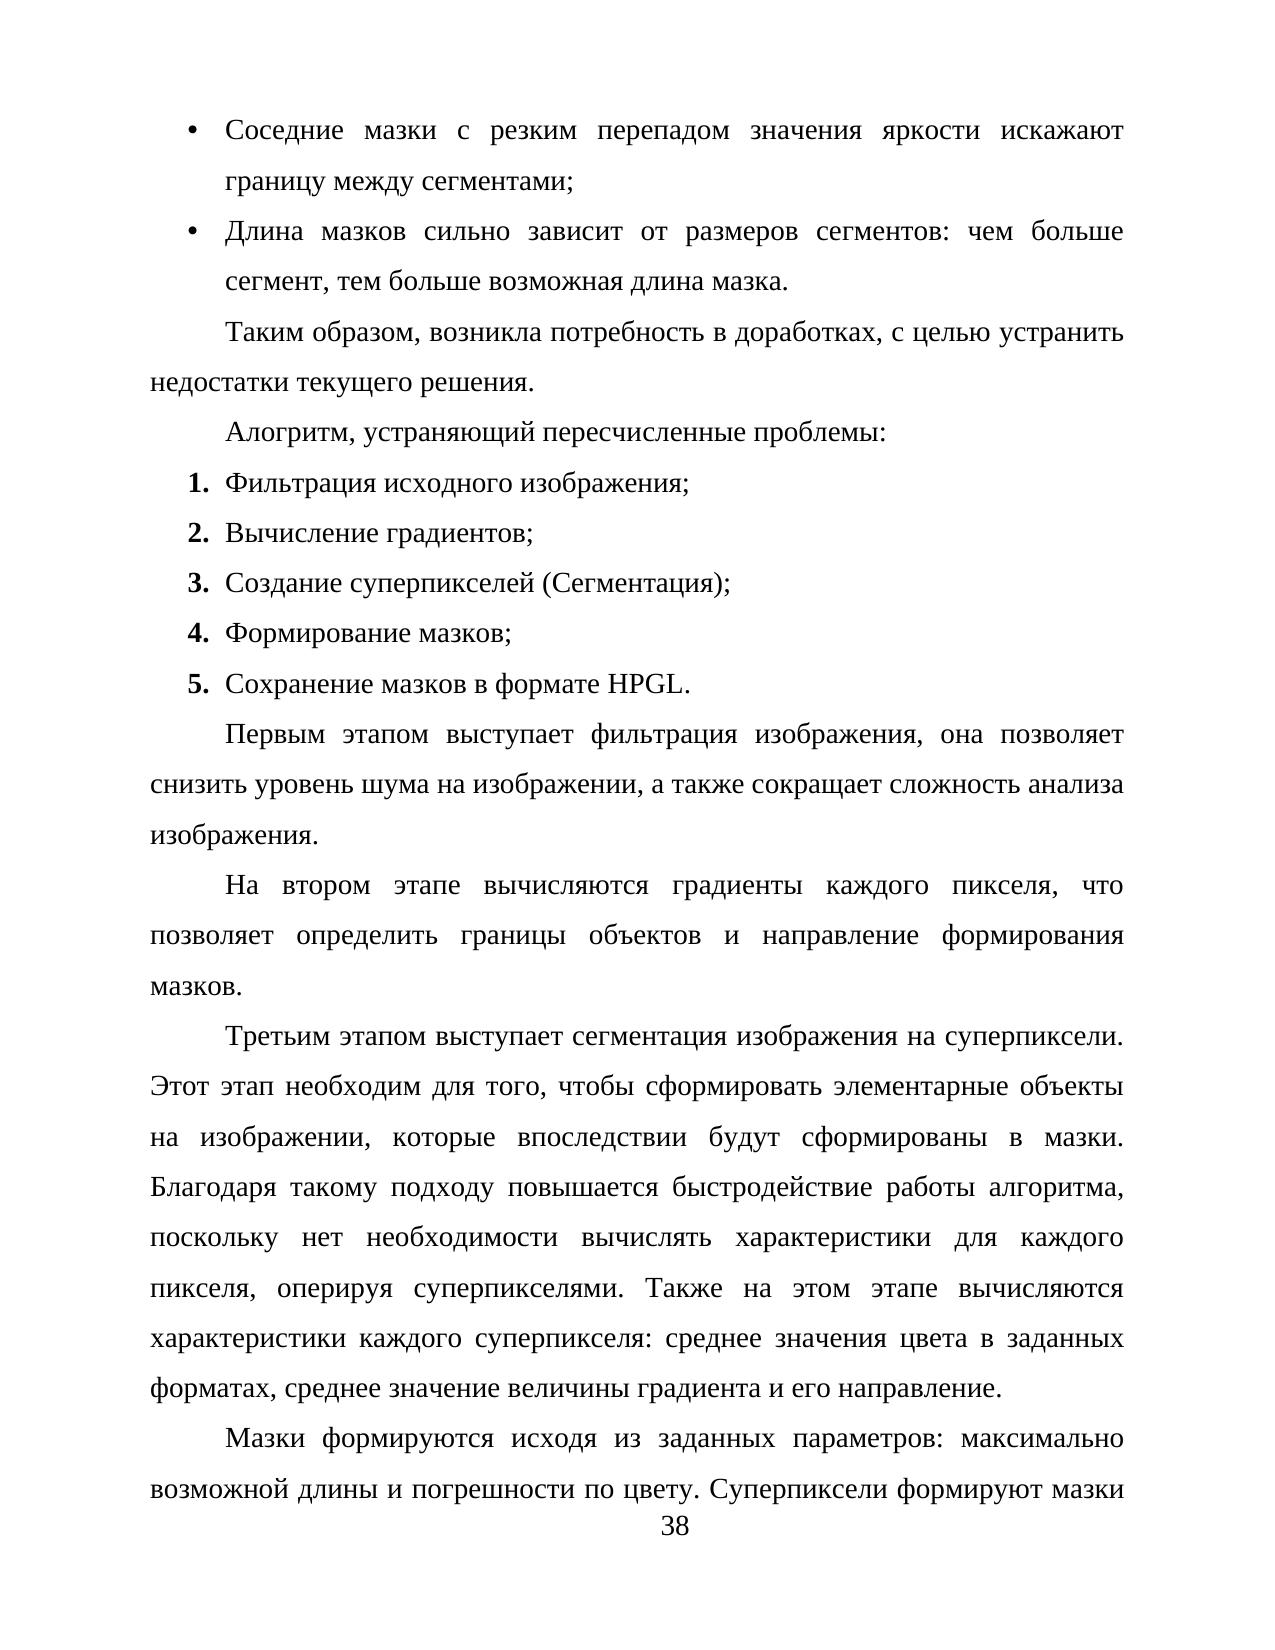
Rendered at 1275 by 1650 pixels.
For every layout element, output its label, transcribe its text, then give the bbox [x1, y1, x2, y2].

list Формирование мазков; [187, 616, 1125, 649]
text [150, 1421, 1125, 1504]
text Алогритм, устраняющий пересчиcленные проблемы: [150, 414, 1125, 448]
text Таким образом, возникла потребность в доработках, с целью устранить недостатки текущего решения. [150, 314, 1125, 398]
text Первым этапом выступает фильтрация изображения, она позволяет снизить уровень шума на изображении, а также сокращает сложность анализа изображения. [150, 716, 1125, 850]
list Вычисление градиентов; [187, 515, 1125, 548]
list Создание суперпикселей (Сегментация); [187, 565, 1125, 599]
text На втором этапе вычисляются градиенты каждого пикселя, что позволяет определить границы объектов и направление формирования мазков. [150, 867, 1125, 1001]
list Сохранение мазков в формате HPGL. [187, 666, 1125, 699]
list Соседние мазки с резким перепадом значения яркости искажают границу между сегментами; [187, 112, 1125, 196]
list Длина мазков сильно зависит от размеров сегментов: чем больше сегмент, тем больше возможная длина мазка. [187, 213, 1125, 297]
text Третьим этапом выступает сегментация изображения на суперпиксели. Этот этап необходим для того, чтобы сформировать элементарные объекты на изображении, которые впоследствии будут сформированы в мазки. Благодаря такому подходу повышается быстродействие работы алгоритма, поскольку нет необходимости вычислять характеристики для каждого пикселя, оперируя суперпикселями. Также на этом этапе вычисляются характеристики каждого суперпикселя: среднее значения цвета в заданных форматах, среднее значение величины градиента и его направление. [150, 1018, 1125, 1404]
list Фильтрация исходного изображения; [187, 465, 1125, 498]
